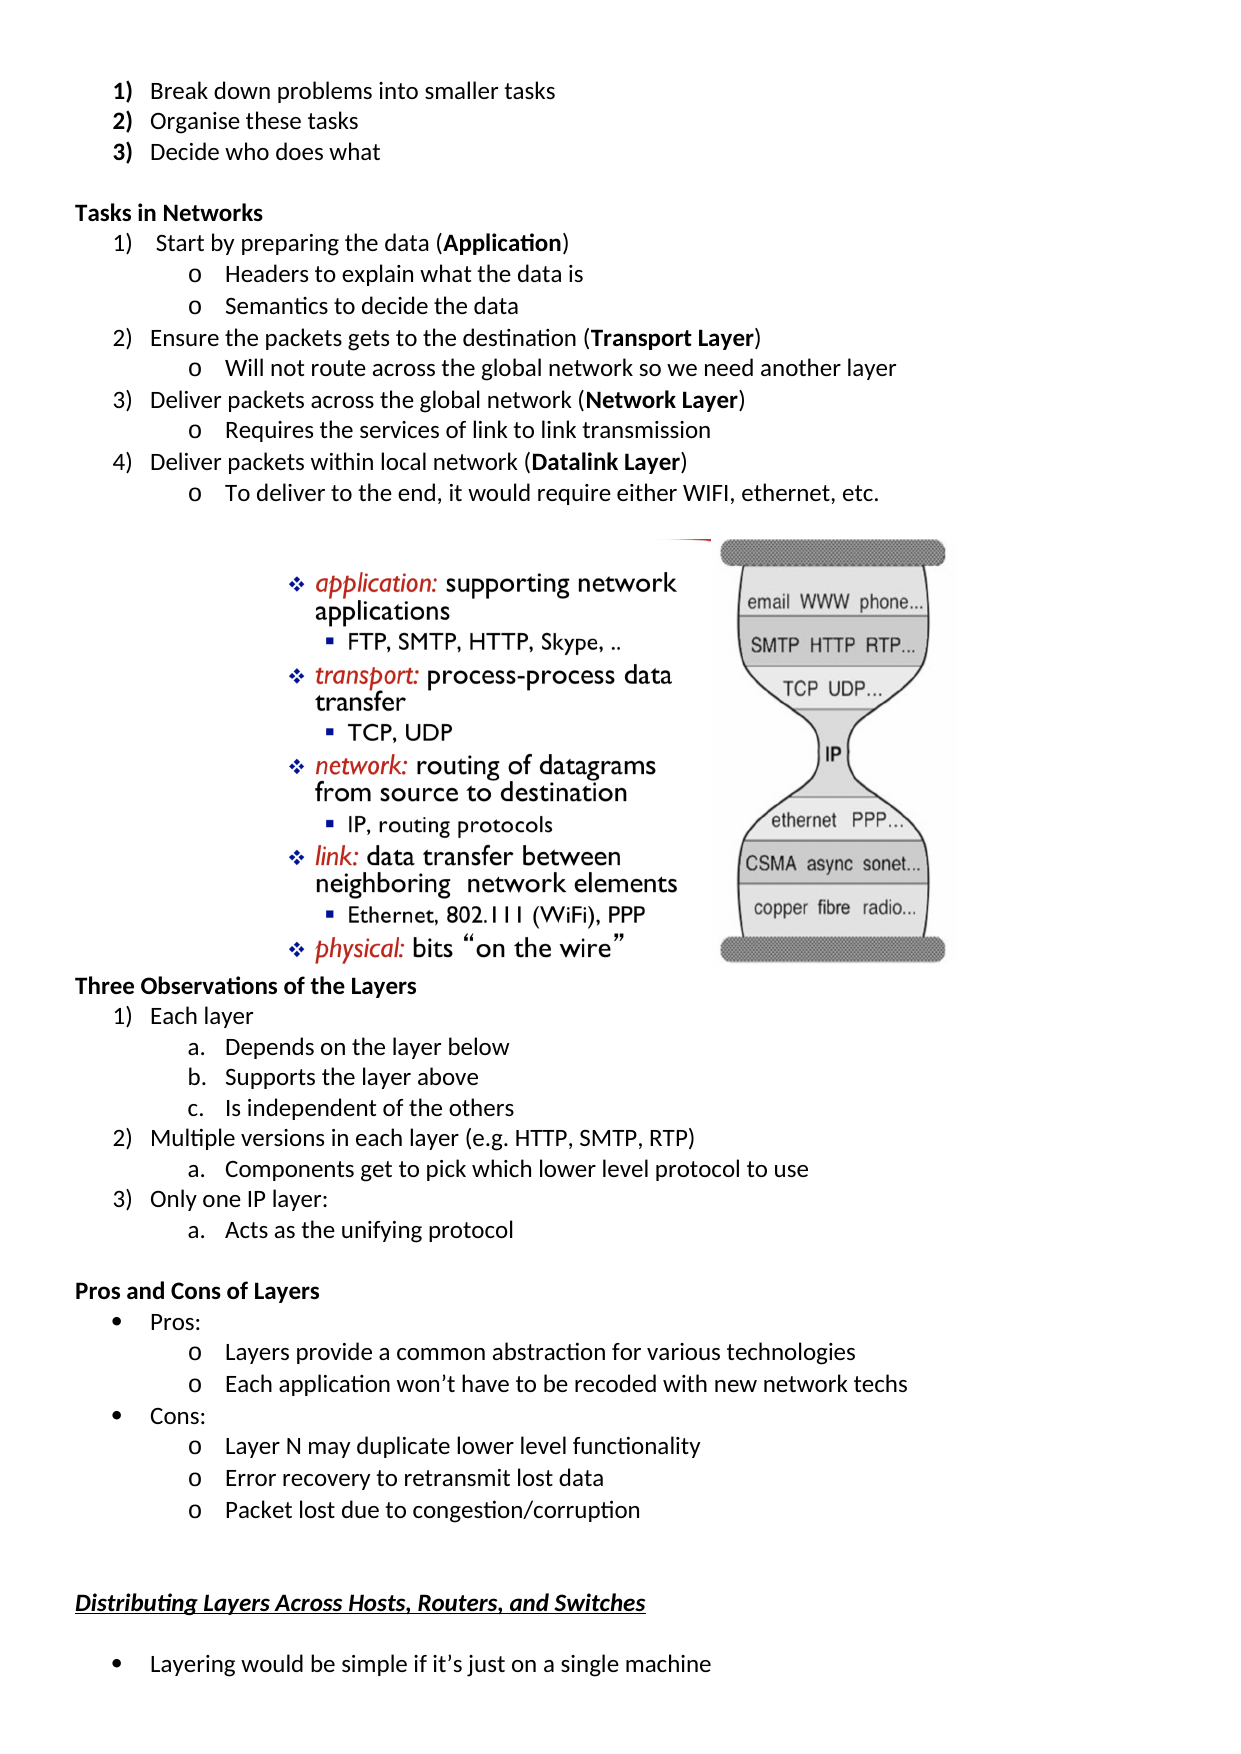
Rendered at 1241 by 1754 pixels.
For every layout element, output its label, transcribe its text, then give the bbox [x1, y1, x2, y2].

list Multiple versions in each layer (e.g. HTTP, SMTP, RTP) [112, 1123, 1165, 1153]
text Three Observations of the Layers [75, 970, 1165, 1001]
list Organise these tasks [112, 106, 1165, 136]
list Depends on the layer below [187, 1031, 1165, 1062]
list Deliver packets across the global network (Network Layer) [112, 384, 1165, 414]
text Pros and Cons of Layers [75, 1275, 1165, 1306]
list Layer N may duplicate lower level functionality [187, 1430, 1165, 1462]
list Only one IP layer: [112, 1184, 1165, 1214]
text Distributing Layers Across Hosts, Routers, and Switches [75, 1587, 1165, 1617]
list Each application won’t have to be recoded with new network techs [187, 1368, 1165, 1400]
list Layering would be simple if it’s just on a single machine [112, 1648, 1165, 1678]
list Supports the layer above [187, 1062, 1165, 1092]
list Break down problems into smaller tasks [112, 75, 1165, 106]
picture [276, 539, 964, 970]
list Error recovery to retransmit lost data [187, 1462, 1165, 1494]
list Acts as the unifying protocol [187, 1214, 1165, 1245]
list Each layer [112, 1001, 1165, 1031]
list Will not route across the global network so we need another layer [187, 352, 1165, 384]
list Cons: [112, 1400, 1165, 1430]
list Headers to explain what the data is [187, 258, 1165, 290]
list Ensure the packets gets to the destination (Transport Layer) [112, 322, 1165, 352]
list Pros: [112, 1306, 1165, 1336]
list Components get to pick which lower level protocol to use [187, 1153, 1165, 1184]
list Packet lost due to congestion/corruption [187, 1494, 1165, 1526]
list Decide who does what [112, 136, 1165, 167]
list Requires the services of link to link transmission [187, 414, 1165, 446]
list Deliver packets within local network (Datalink Layer) [112, 446, 1165, 477]
list Semantics to decide the data [187, 290, 1165, 322]
list Start by preparing the data (Application) [112, 228, 1165, 258]
list Is independent of the others [187, 1092, 1165, 1123]
list To deliver to the end, it would require either WIFI, ethernet, etc. [187, 477, 1165, 508]
list Layers provide a common abstraction for various technologies [187, 1336, 1165, 1368]
text Tasks in Networks [75, 197, 1165, 228]
